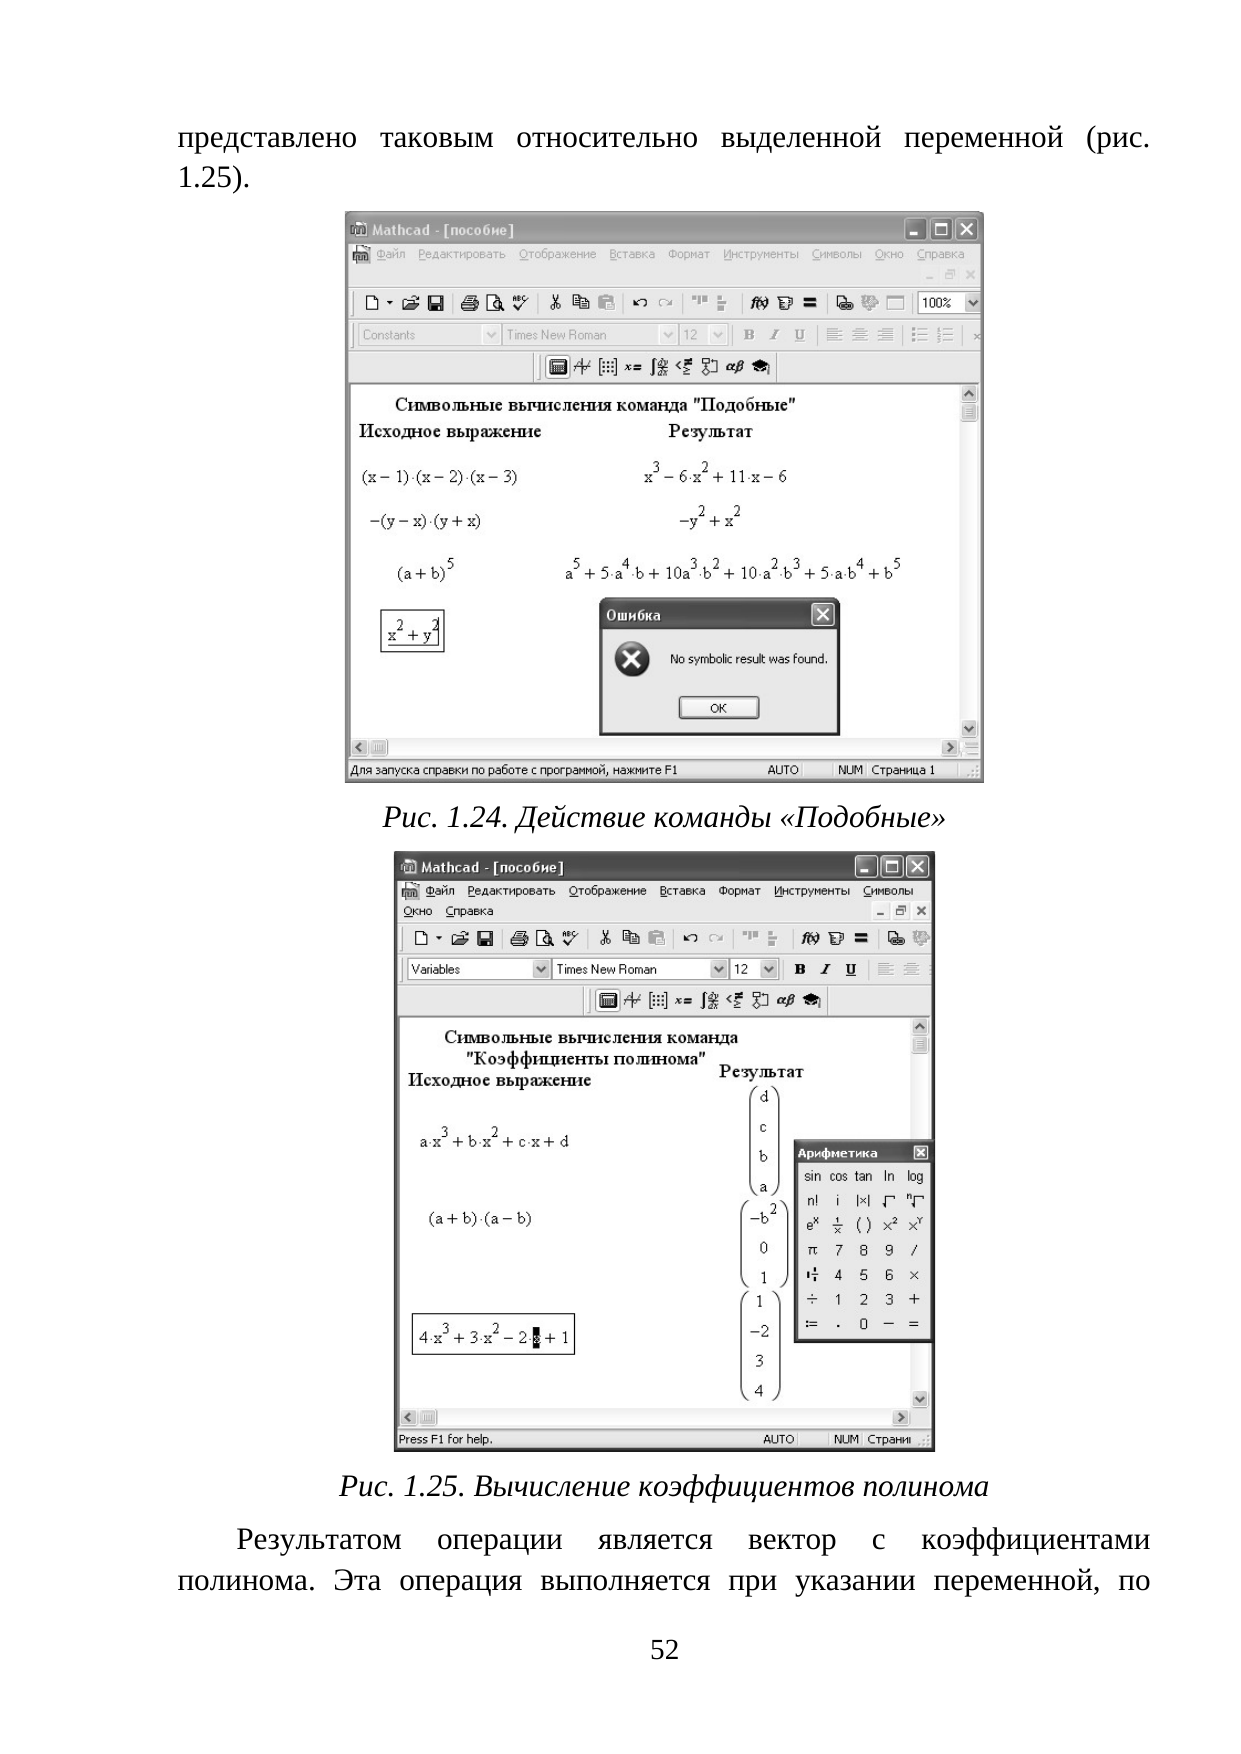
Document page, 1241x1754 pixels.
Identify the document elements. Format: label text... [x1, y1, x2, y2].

picture [344, 211, 984, 783]
picture [393, 851, 936, 1452]
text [177, 118, 1152, 194]
text Рис. 1.25. Вычисление коэффициентов полинома [177, 1467, 1152, 1503]
text Рис. 1.24. Действие команды «Подобные» [177, 799, 1152, 834]
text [177, 1520, 1152, 1597]
